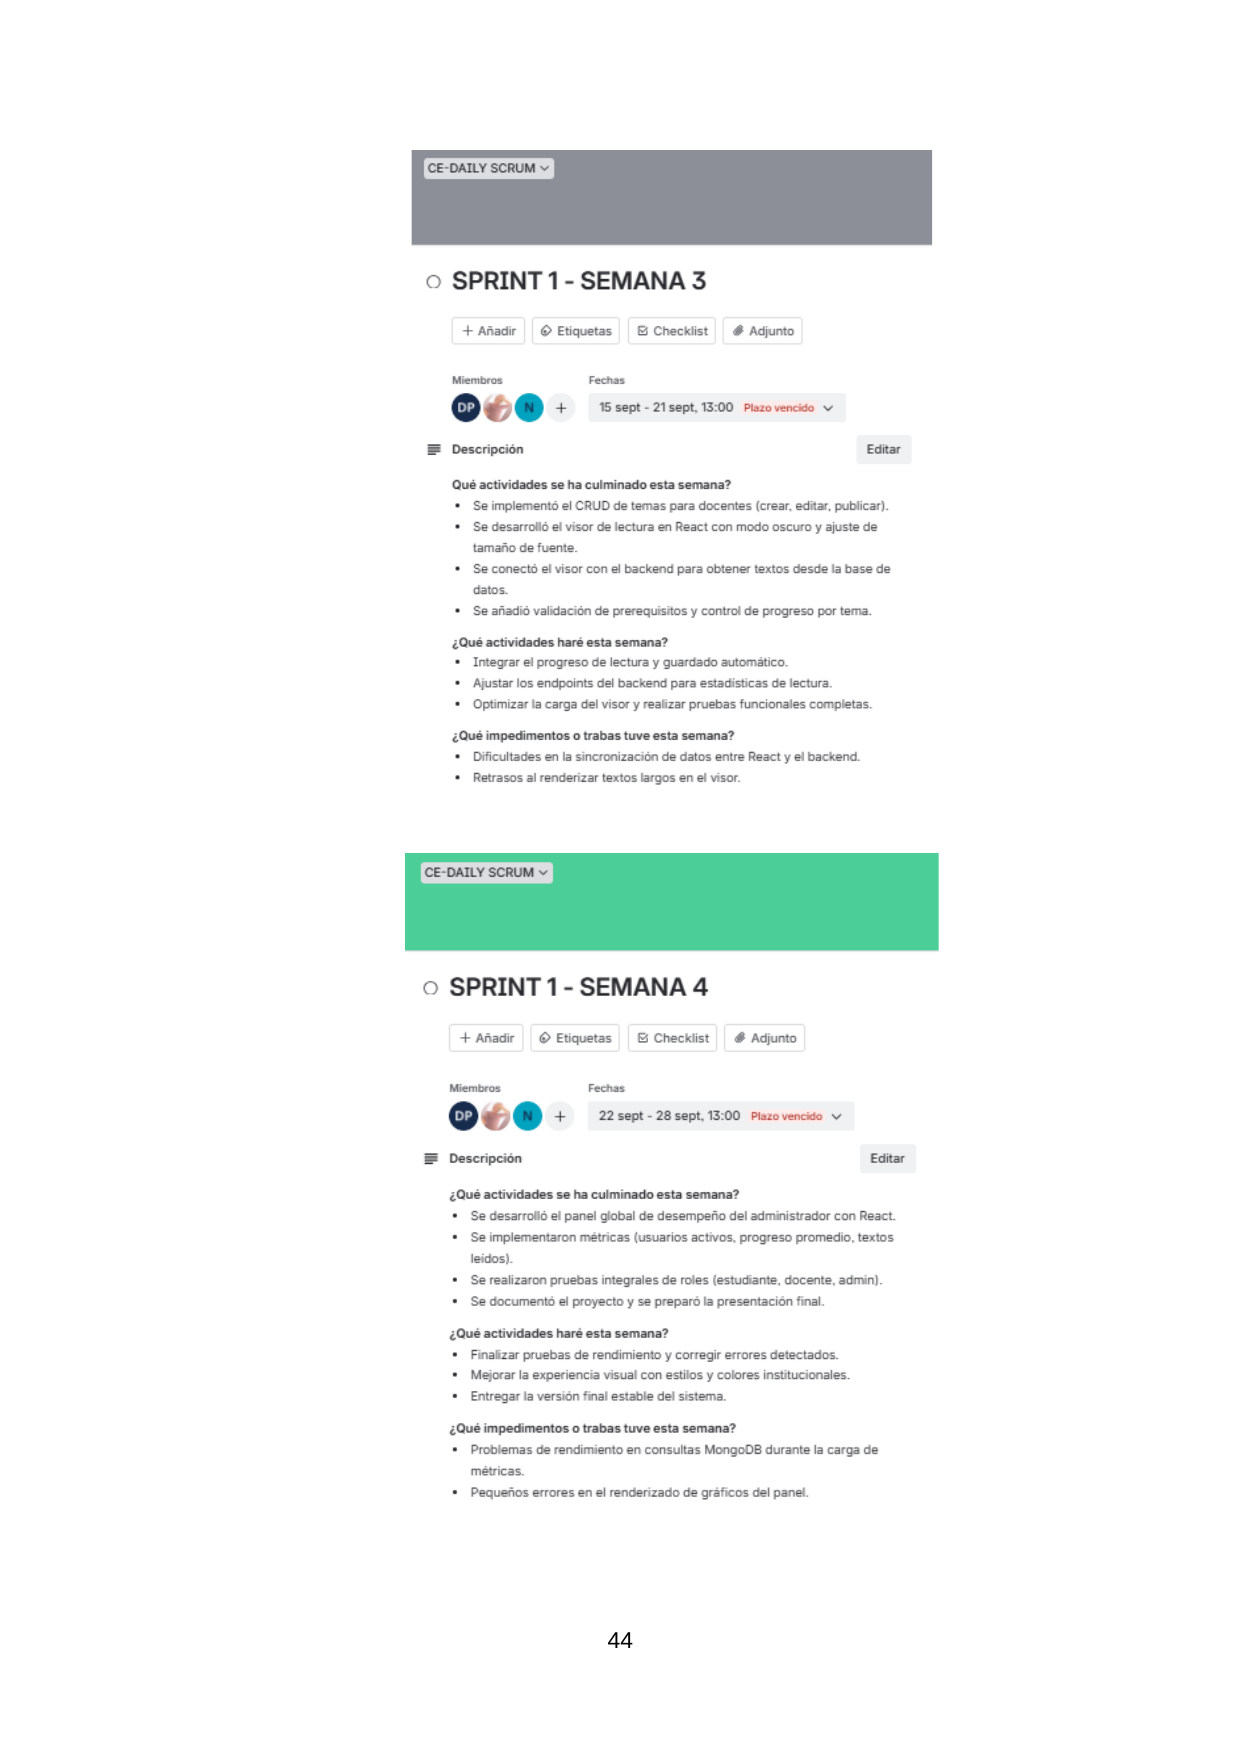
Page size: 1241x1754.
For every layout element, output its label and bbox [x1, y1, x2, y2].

picture [411, 150, 933, 811]
picture [405, 853, 939, 1529]
